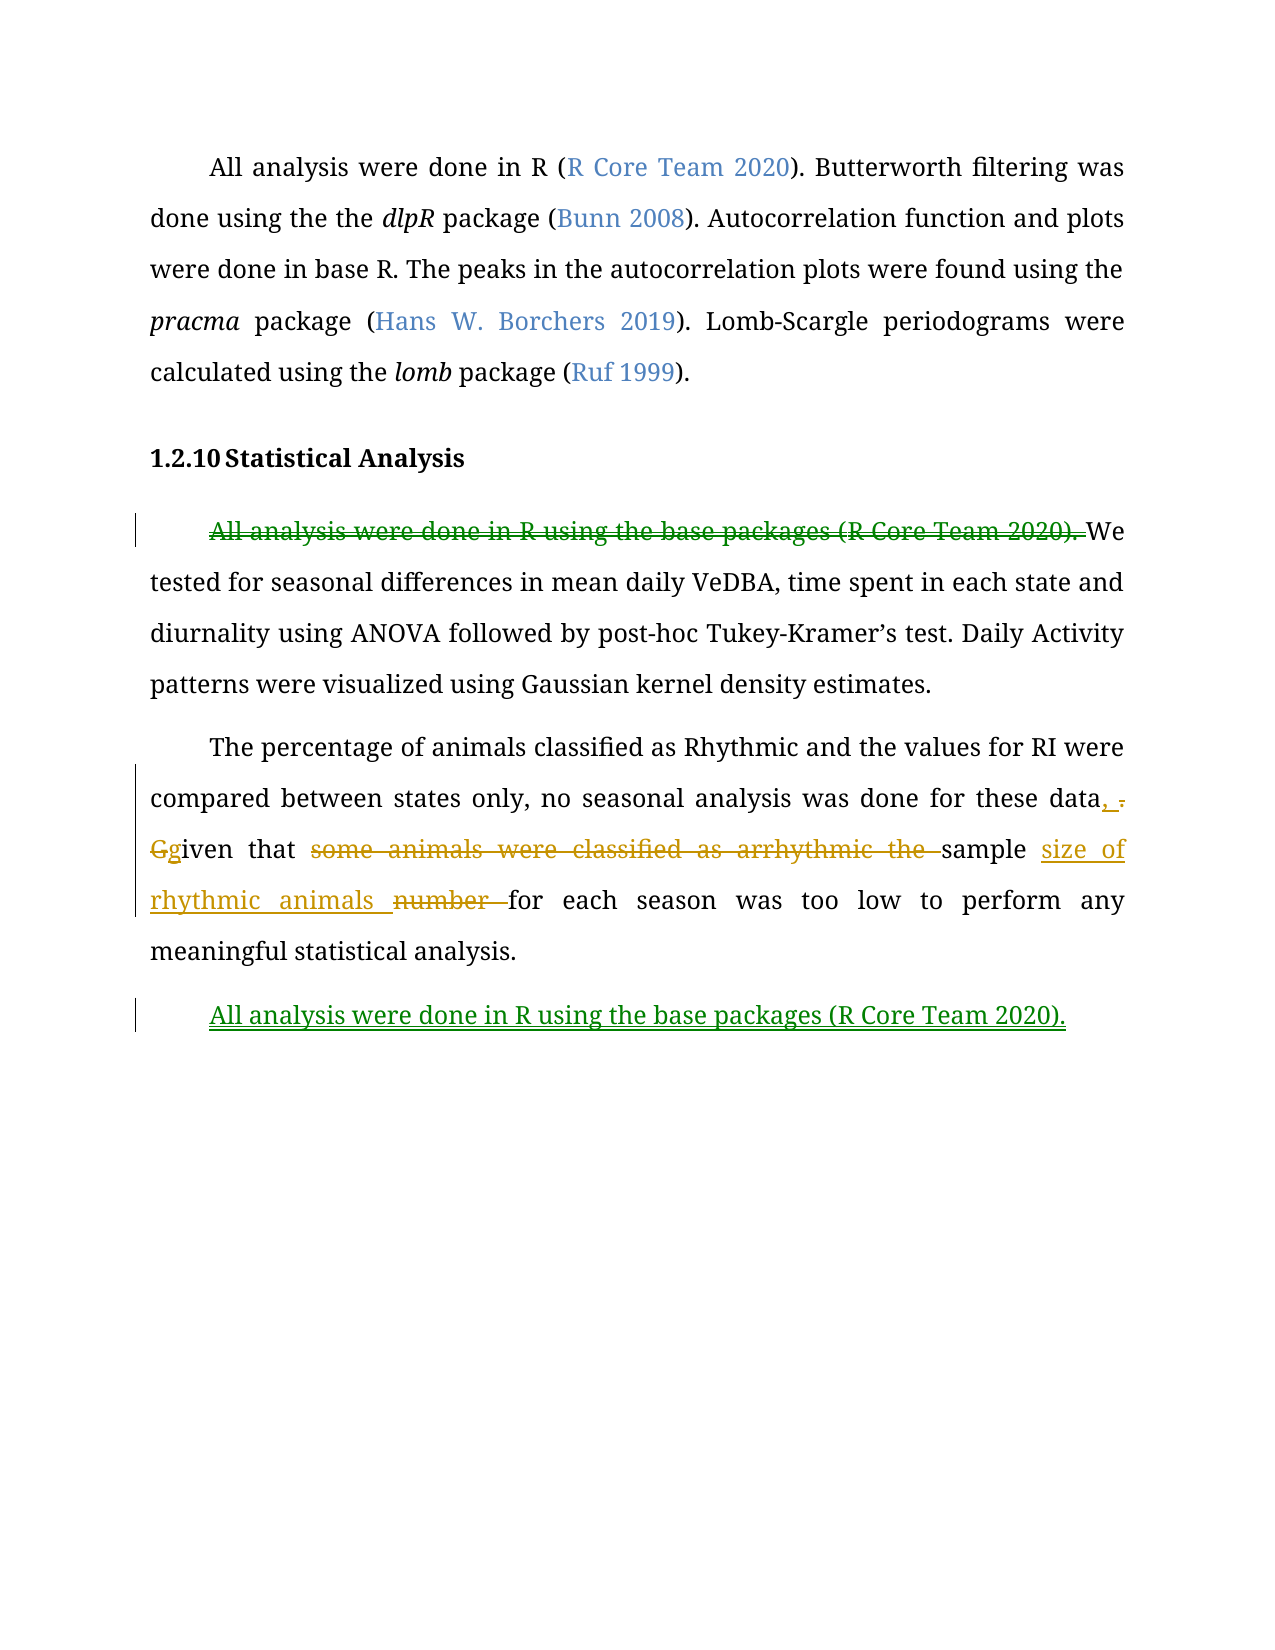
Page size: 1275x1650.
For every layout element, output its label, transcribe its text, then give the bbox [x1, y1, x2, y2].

subtitle 1.2.10 Statistical Analysis [150, 441, 1125, 475]
text We tested for seasonal differences in mean daily VeDBA, time spent in each state and diurnality using ANOVA followed by post-hoc Tukey-Kramer’s test. Daily Activity patterns were visualized using Gaussian kernel density estimates. [150, 513, 1125, 700]
text The percentage of animals classified as Rhythmic and the values for RI were compared between states only, no seasonal analysis was done for these dataiven that sample for each season was too low to perform any meaningful statistical analysis. [150, 730, 1125, 968]
text All analysis were done in R (R Core Team 2020). Butterworth filtering was done using the the dlpR package (Bunn 2008). Autocorrelation function and plots were done in base R. The peaks in the autocorrelation plots were found using the pracma package (Hans W. Borchers 2019). Lomb-Scargle periodograms were calculated using the lomb package (Ruf 1999). [150, 150, 1125, 388]
